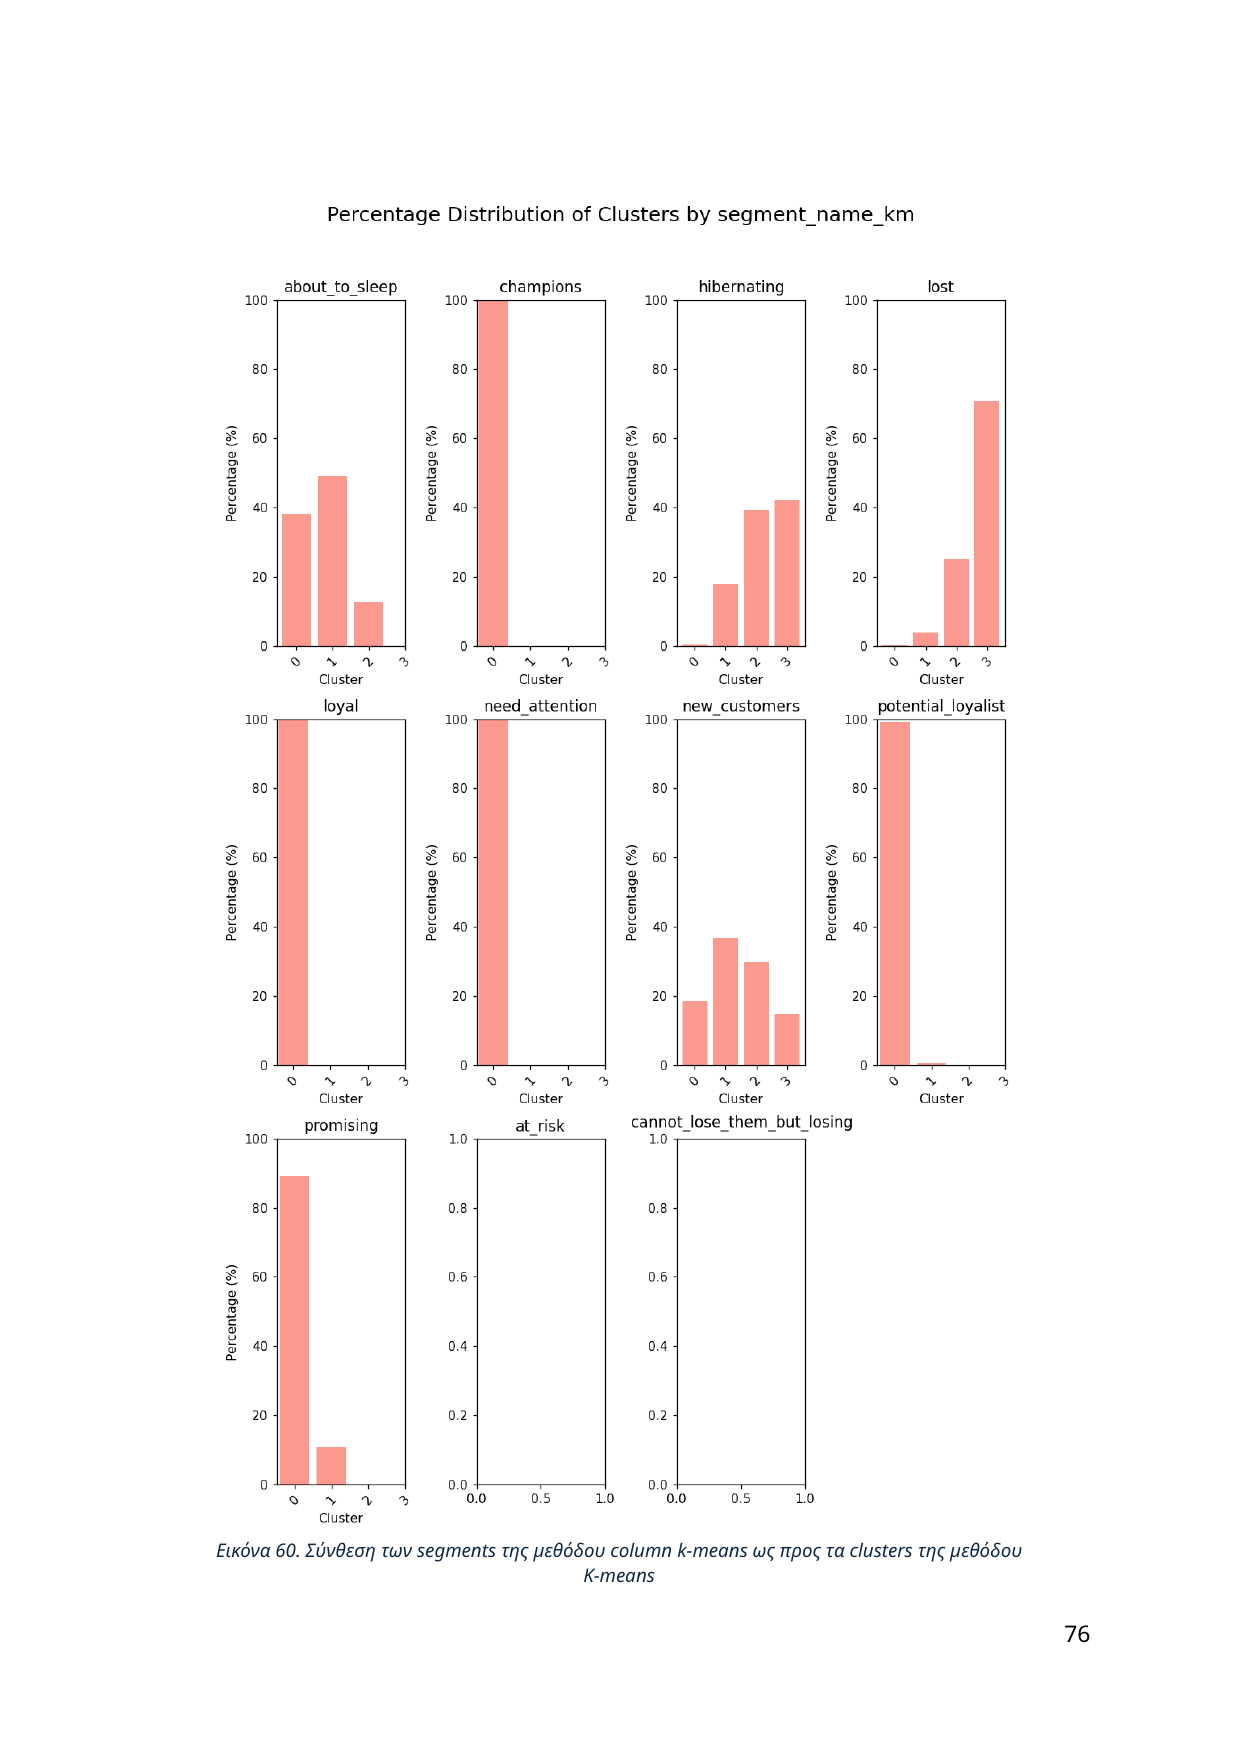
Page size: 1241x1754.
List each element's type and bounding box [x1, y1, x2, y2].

picture [212, 179, 1028, 1536]
